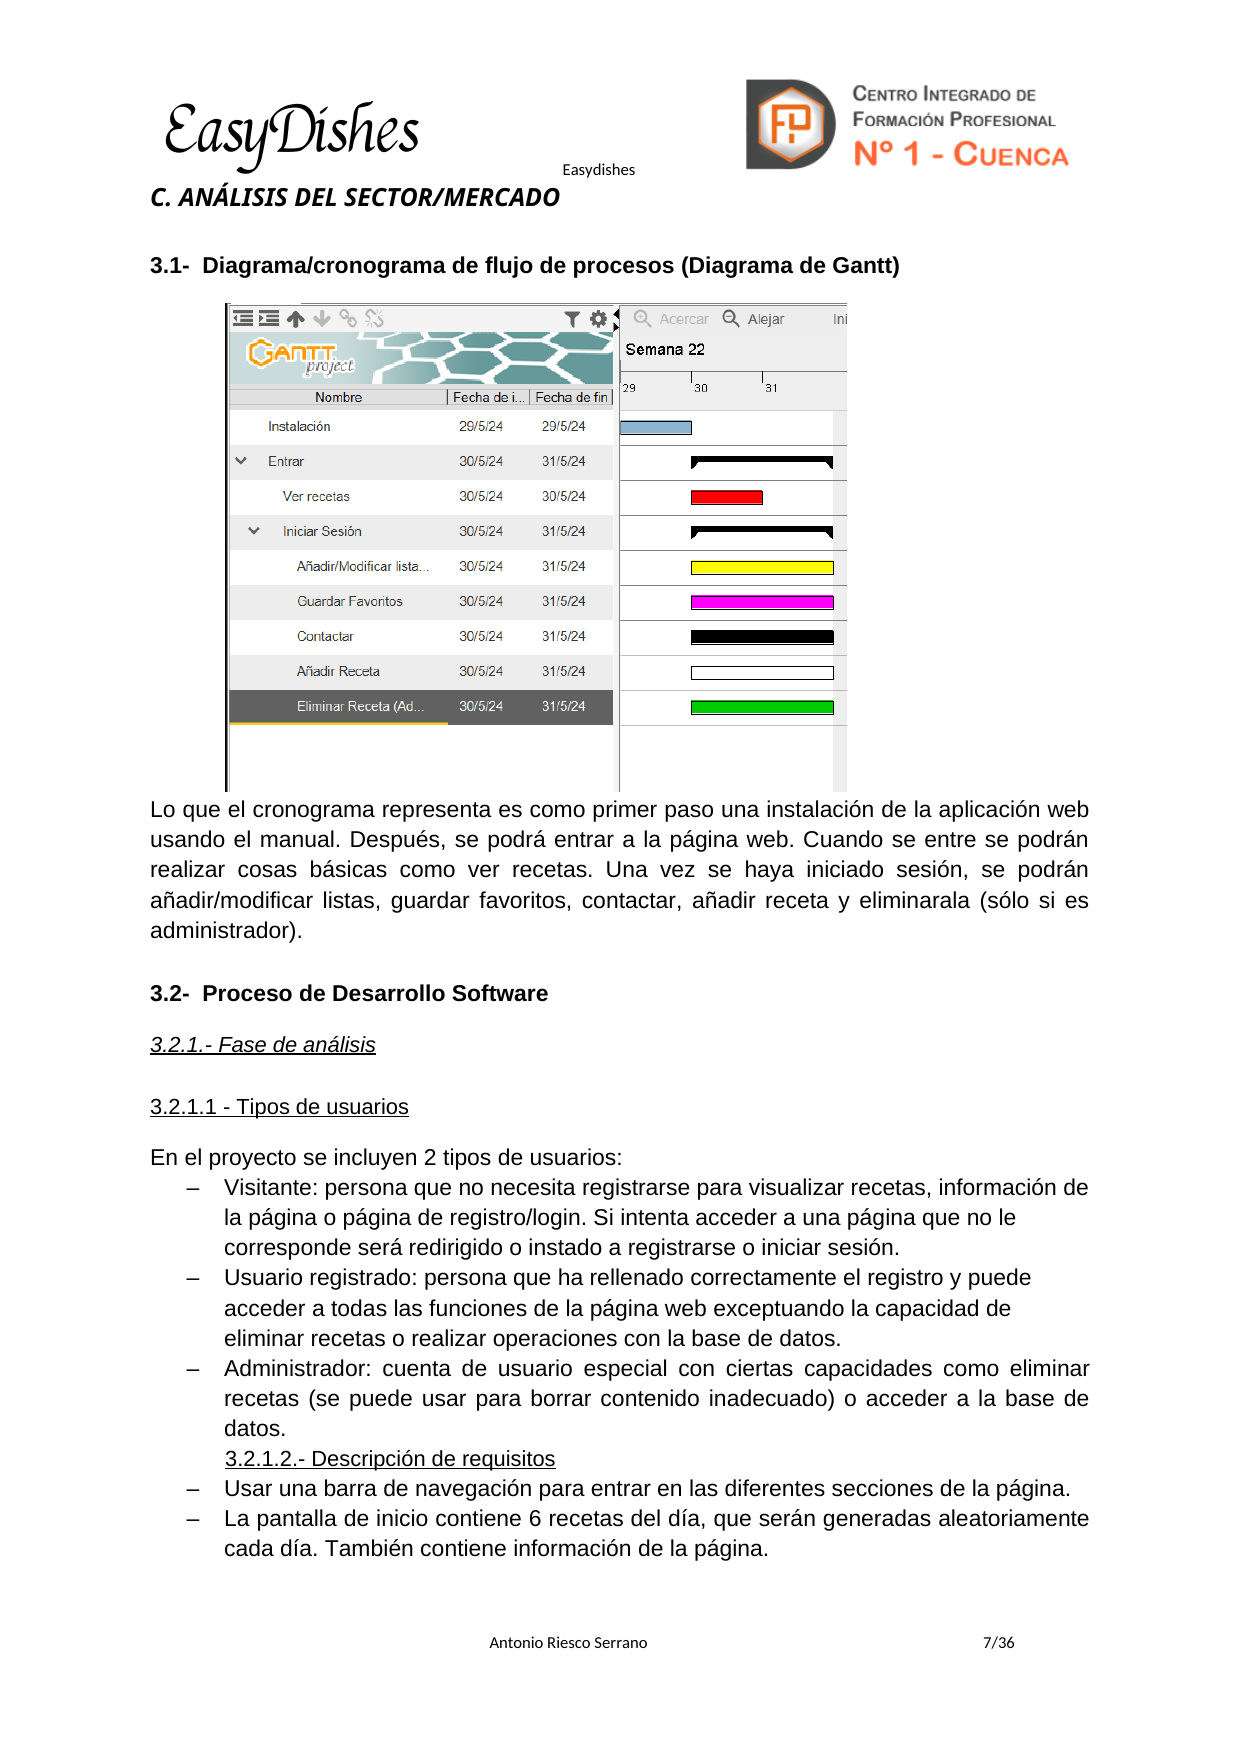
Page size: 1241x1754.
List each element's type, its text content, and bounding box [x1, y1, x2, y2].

list La pantalla de inicio contiene 6 recetas del día, que serán generadas aleatoriamente cada día. También contiene información de la página. [186, 1505, 1090, 1561]
list Visitante: persona que no necesita registrarse para visualizar recetas, información de la página o página de registro/login. Si intenta acceder a una página que no le corresponde será redirigido o instado a registrarse o iniciar sesión. [186, 1174, 1090, 1261]
list Usar una barra de navegación para entrar en las diferentes secciones de la página. [186, 1475, 1090, 1501]
subtitle 3.2- Proceso de Desarrollo Software [150, 980, 1090, 1007]
subtitle 3.1- Diagrama/cronograma de flujo de procesos (Diagrama de Gantt) [150, 252, 1090, 278]
picture [225, 303, 848, 792]
text 3.2.1.2.- Descripción de requisitos [150, 1446, 1090, 1471]
list Usuario registrado: persona que ha rellenado correctamente el registro y puede acceder a todas las funciones de la página web exceptuando la capacidad de eliminar recetas o realizar operaciones con la base de datos. [186, 1264, 1090, 1351]
subtitle C. ANÁLISIS DEL SECTOR/MERCADO [150, 179, 1090, 214]
text En el proyecto se incluyen 2 tipos de usuarios: [150, 1143, 1090, 1170]
picture [743, 75, 1085, 176]
list Administrador: cuenta de usuario especial con ciertas capacidades como eliminar recetas (se puede usar para borrar contenido inadecuado) o acceder a la base de datos. [186, 1355, 1090, 1442]
picture [150, 101, 429, 176]
text Lo que el cronograma representa es como primer paso una instalación de la aplicación web usando el manual. Después, se podrá entrar a la página web. Cuando se entre se podrán realizar cosas básicas como ver recetas. Una vez se haya iniciado sesión, se podrán añadir/modificar listas, guardar favoritos, contactar, añadir receta y eliminarala (sólo si es administrador). [150, 796, 1090, 943]
text 3.2.1.- Fase de análisis [150, 1031, 1090, 1057]
subtitle 3.2.1.1 - Tipos de usuarios [150, 1094, 1090, 1119]
